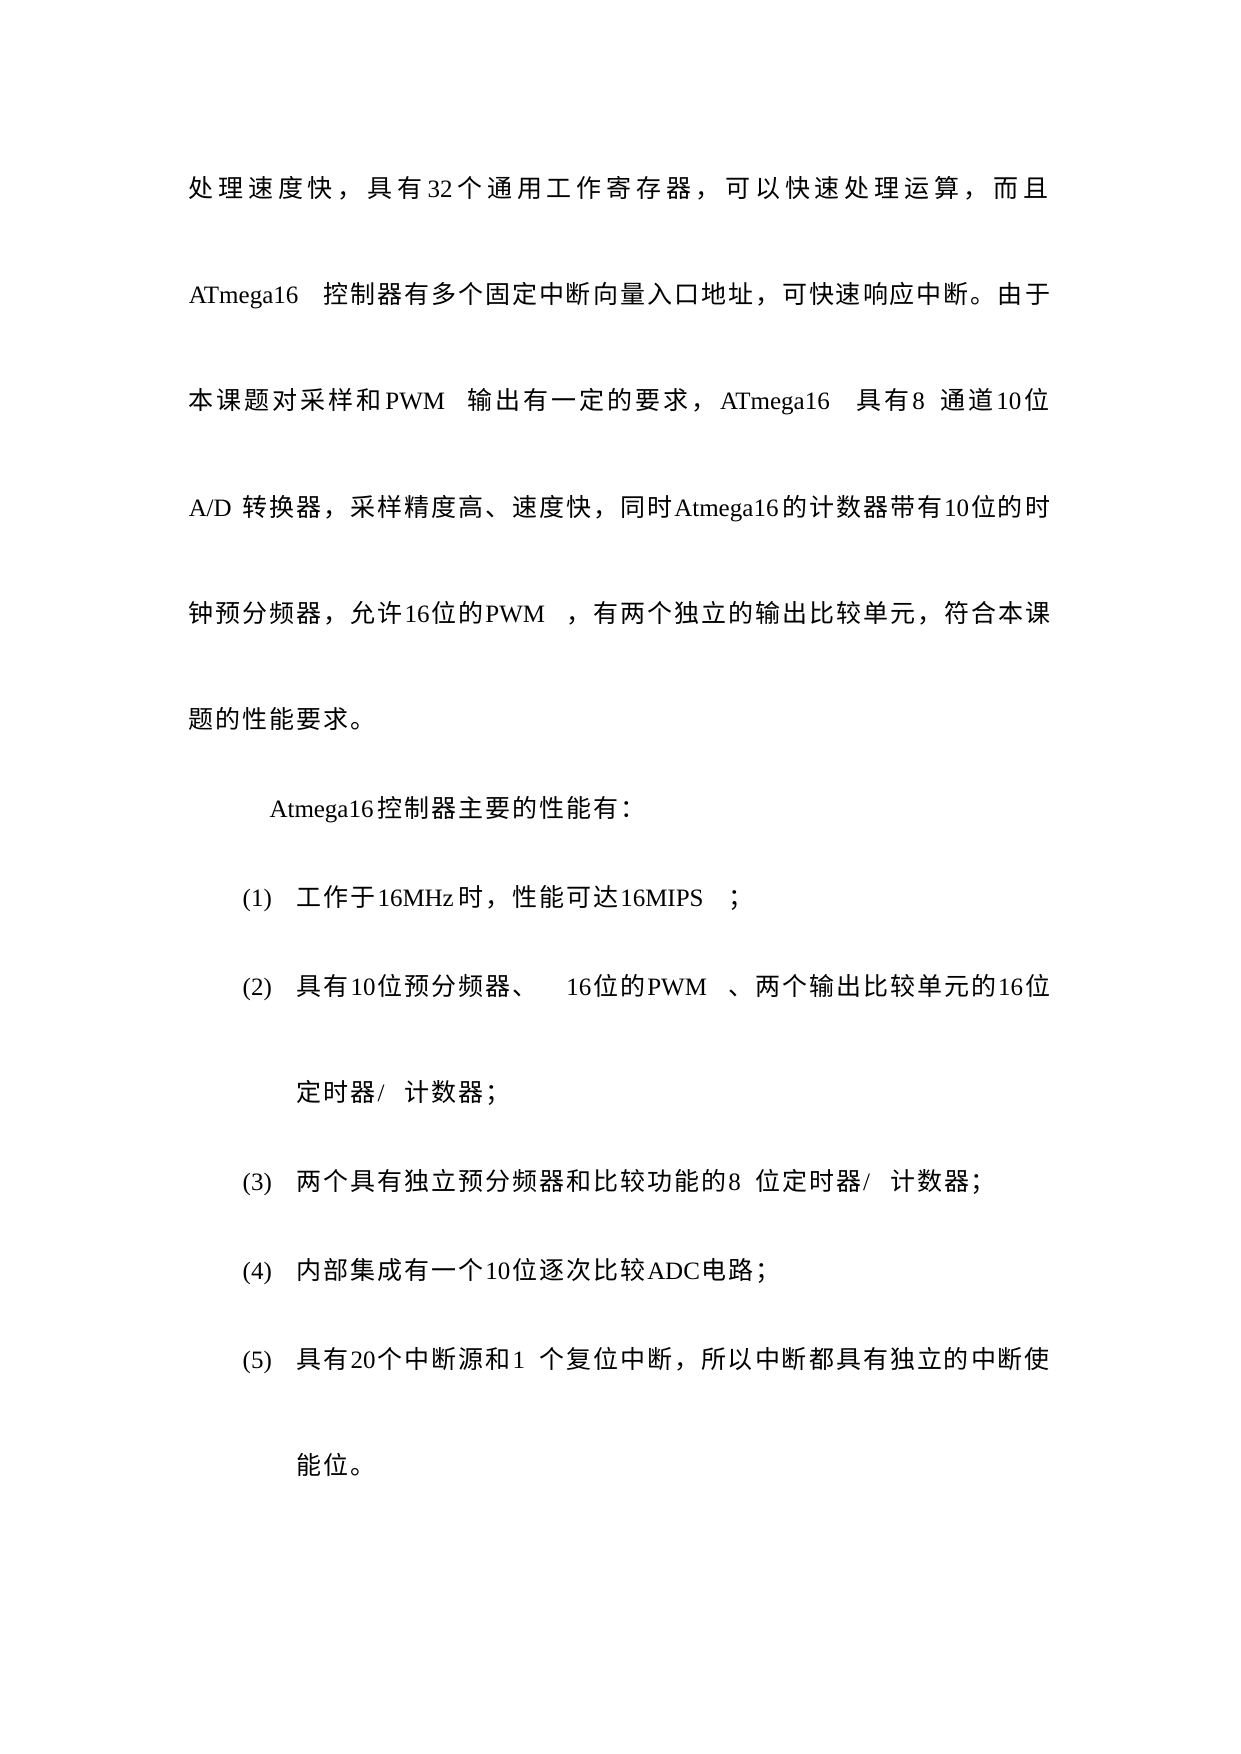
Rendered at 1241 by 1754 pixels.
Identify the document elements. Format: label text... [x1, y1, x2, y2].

list 两个具有独立预分频器和比较功能的8位定时器/计数器； [232, 1144, 1052, 1215]
list 具有20个中断源和1个复位中断，所以中断都具有独立的中断使能位。 [232, 1322, 1052, 1499]
list 内部集成有一个10位逐次比较ADC电路； [232, 1233, 1052, 1304]
text Atmega16控制器主要的性能有： [188, 771, 1052, 842]
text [188, 151, 1052, 753]
list 工作于16MHz时，性能可达16MIPS； [232, 860, 1052, 931]
list 具有10位预分频器、 16位的PWM、两个输出比较单元的16位定时器/计数器； [232, 949, 1052, 1126]
